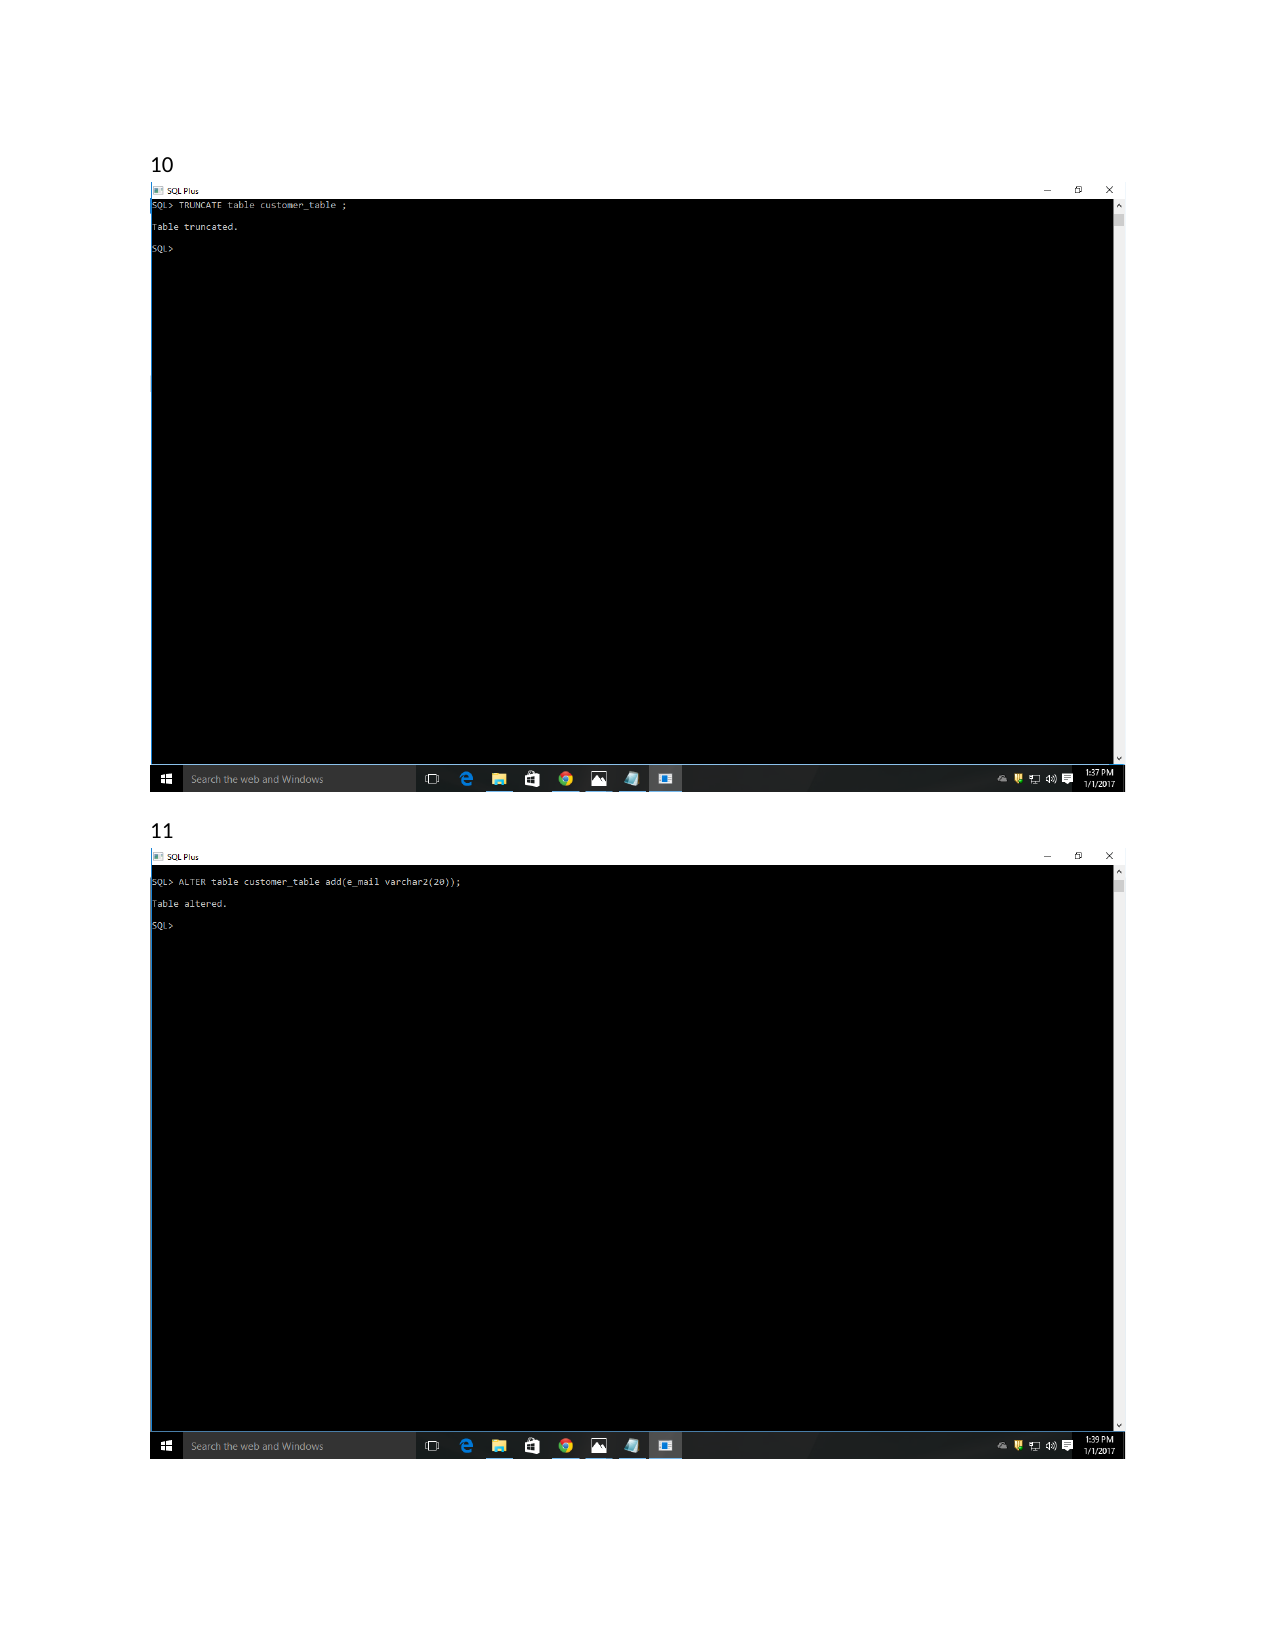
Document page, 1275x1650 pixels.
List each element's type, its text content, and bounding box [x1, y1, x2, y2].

picture [150, 848, 1125, 1459]
text 10 [150, 150, 1125, 182]
picture [150, 182, 1125, 792]
text 11 [150, 817, 1125, 848]
